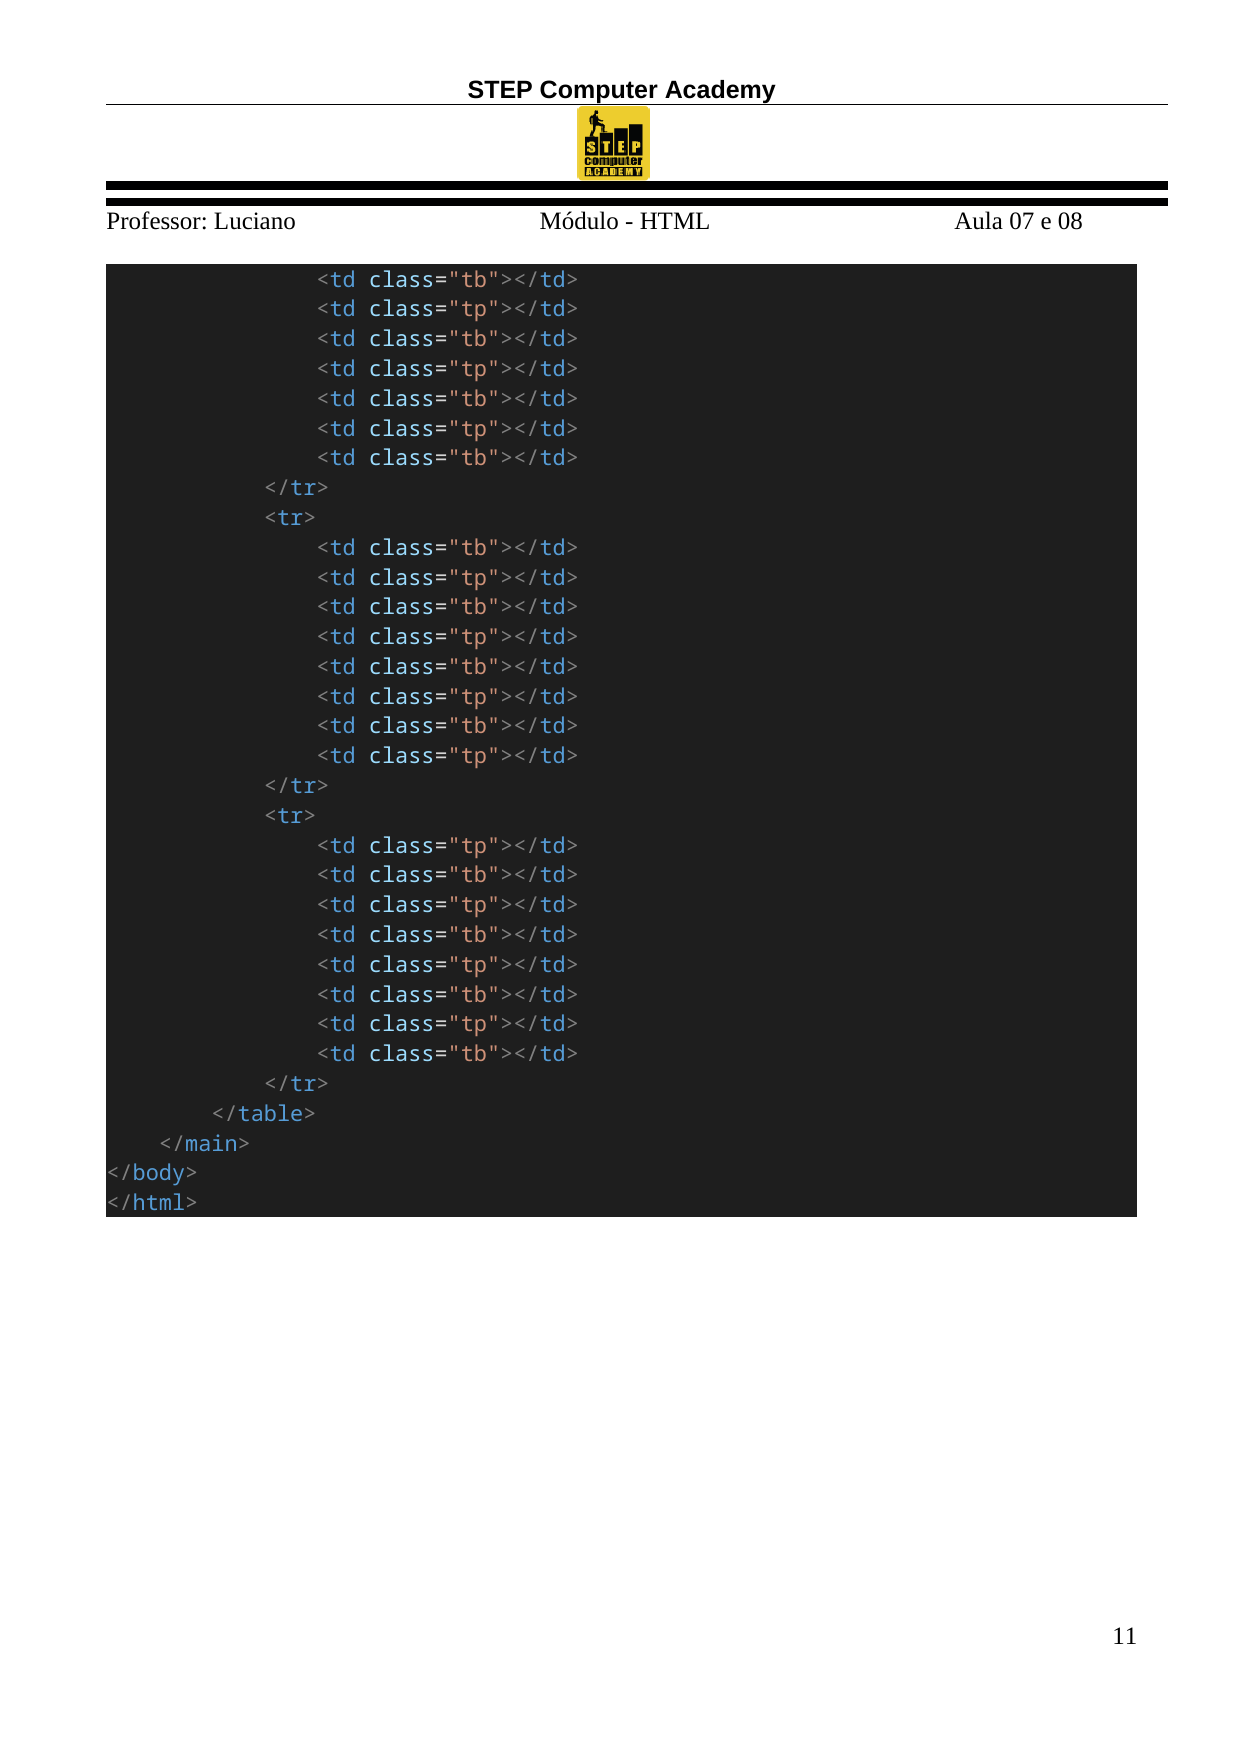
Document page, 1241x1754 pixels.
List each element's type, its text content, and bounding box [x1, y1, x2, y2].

text <td class="tp"></td> [106, 621, 1137, 651]
text <tr> [106, 800, 1137, 830]
text <td class="tp"></td> [106, 889, 1137, 919]
text <td class="tp"></td> [106, 681, 1137, 711]
text <tr> [106, 502, 1137, 532]
text <td class="tb"></td> [106, 442, 1137, 472]
text </table> [106, 1098, 1137, 1128]
text </html> [106, 1187, 1137, 1217]
text <td class="tp"></td> [106, 949, 1137, 979]
text </main> [106, 1128, 1137, 1157]
text <td class="tb"></td> [106, 651, 1137, 681]
text <td class="tb"></td> [106, 591, 1137, 621]
text <td class="tb"></td> [106, 264, 1137, 293]
text <td class="tb"></td> [106, 532, 1137, 562]
text <td class="tb"></td> [106, 859, 1137, 889]
text </body> [106, 1157, 1137, 1187]
text <td class="tp"></td> [106, 830, 1137, 859]
text <td class="tp"></td> [106, 293, 1137, 323]
text <td class="tp"></td> [106, 562, 1137, 591]
text <td class="tb"></td> [106, 979, 1137, 1008]
text <td class="tp"></td> [106, 1008, 1137, 1038]
text <td class="tb"></td> [106, 919, 1137, 949]
text <td class="tp"></td> [106, 740, 1137, 770]
text <td class="tb"></td> [106, 383, 1137, 413]
text </tr> [106, 1068, 1137, 1098]
text <td class="tb"></td> [106, 323, 1137, 353]
text </tr> [106, 472, 1137, 502]
text <td class="tp"></td> [106, 353, 1137, 383]
picture [574, 104, 654, 182]
text <td class="tb"></td> [106, 1038, 1137, 1068]
text <td class="tb"></td> [106, 711, 1137, 740]
text <td class="tp"></td> [106, 413, 1137, 442]
text </tr> [106, 770, 1137, 800]
